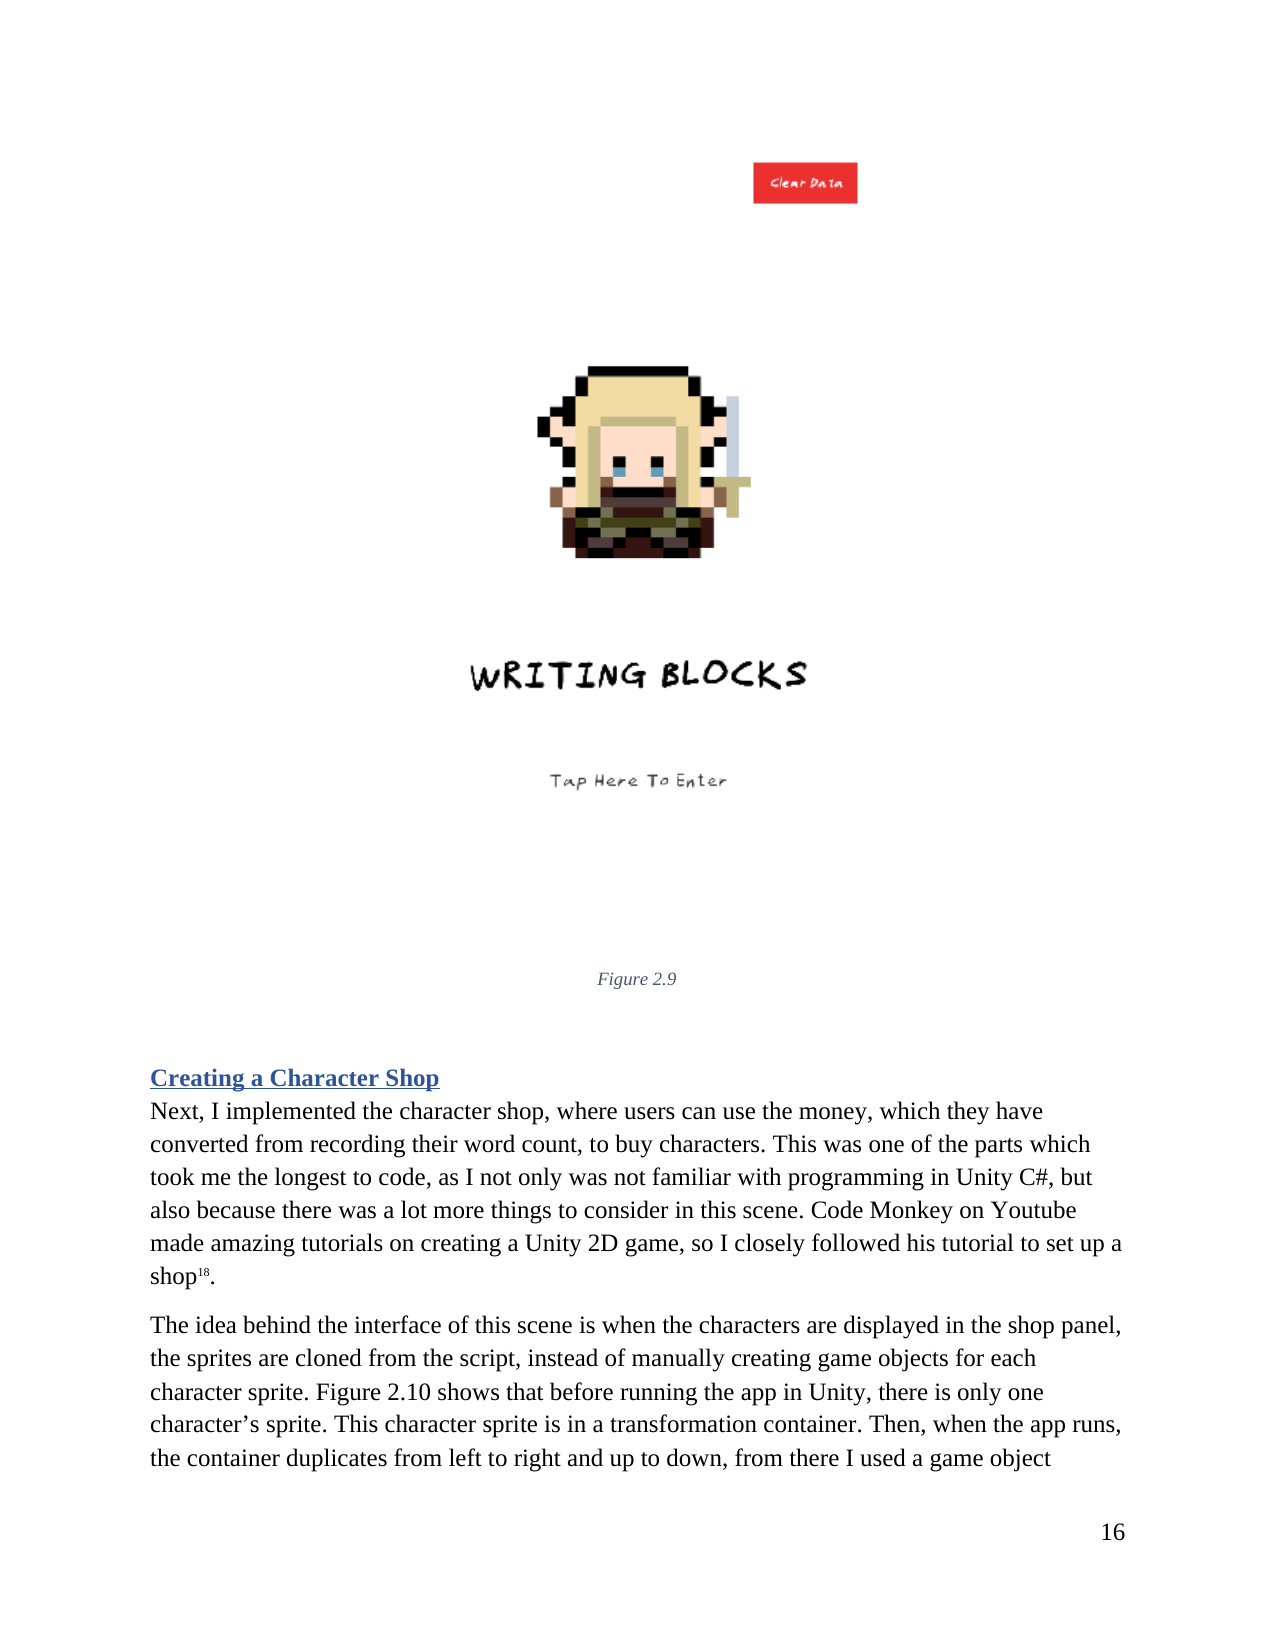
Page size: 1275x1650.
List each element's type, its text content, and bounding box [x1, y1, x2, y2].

subtitle Creating a Character Shop [150, 1063, 1125, 1091]
text Next, I implemented the character shop, where users can use the money, which they have converted from recording their word count, to buy characters. This was one of the parts which took me the longest to code, as I not only was not familiar with programming in Unity C#, but also because there was a lot more things to consider in this scene. Code Monkey on Youtube made amazing tutorials on creating a Unity 2D game, so I closely followed his tutorial to set up a shop18. [150, 1096, 1125, 1289]
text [150, 1311, 1125, 1471]
picture [412, 150, 863, 947]
text Figure 2.9 [150, 967, 1125, 989]
